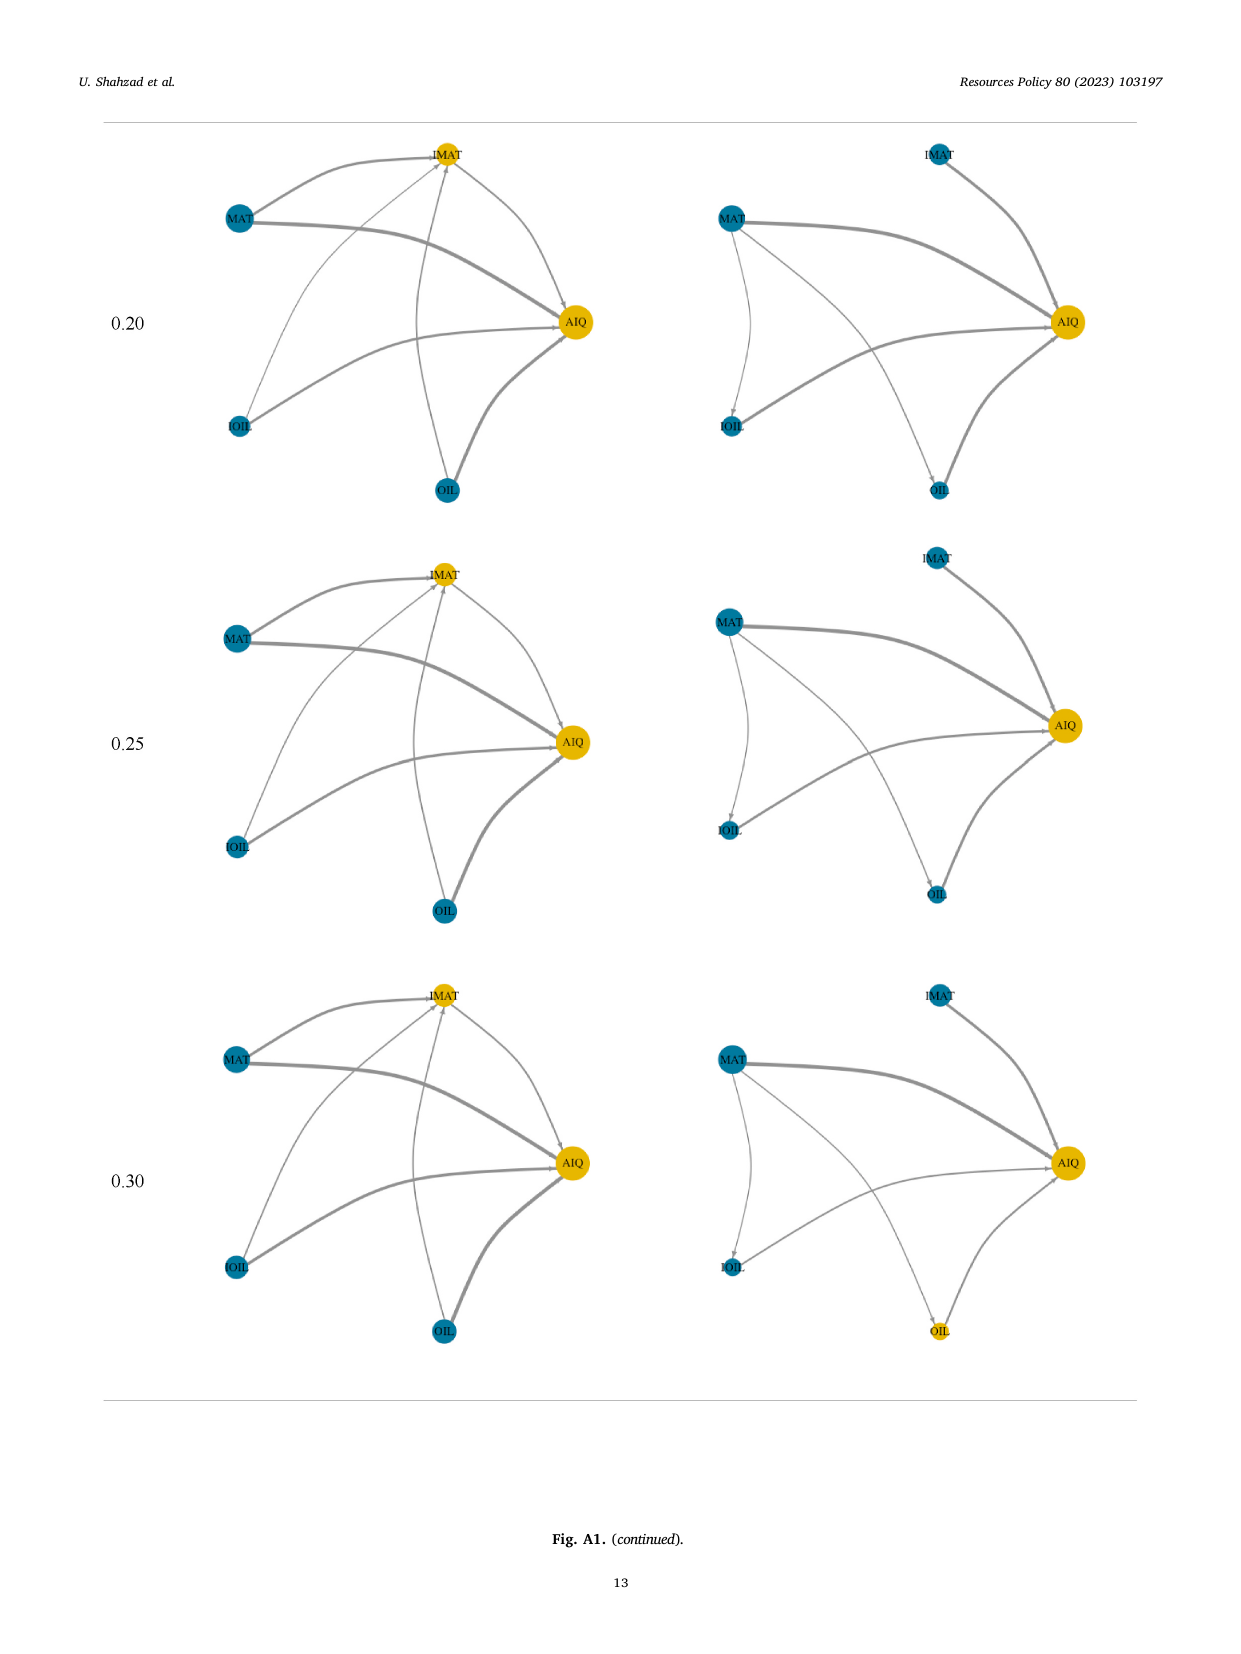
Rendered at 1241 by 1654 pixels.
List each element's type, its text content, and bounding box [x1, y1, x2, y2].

picture [102, 121, 1138, 1402]
text 13 [613, 1573, 1165, 1593]
text Fig. A1. (continued). [552, 1527, 1165, 1551]
text U. Shahzad et al. ResourcesPolicy80(2023)103197 [78, 71, 1165, 91]
